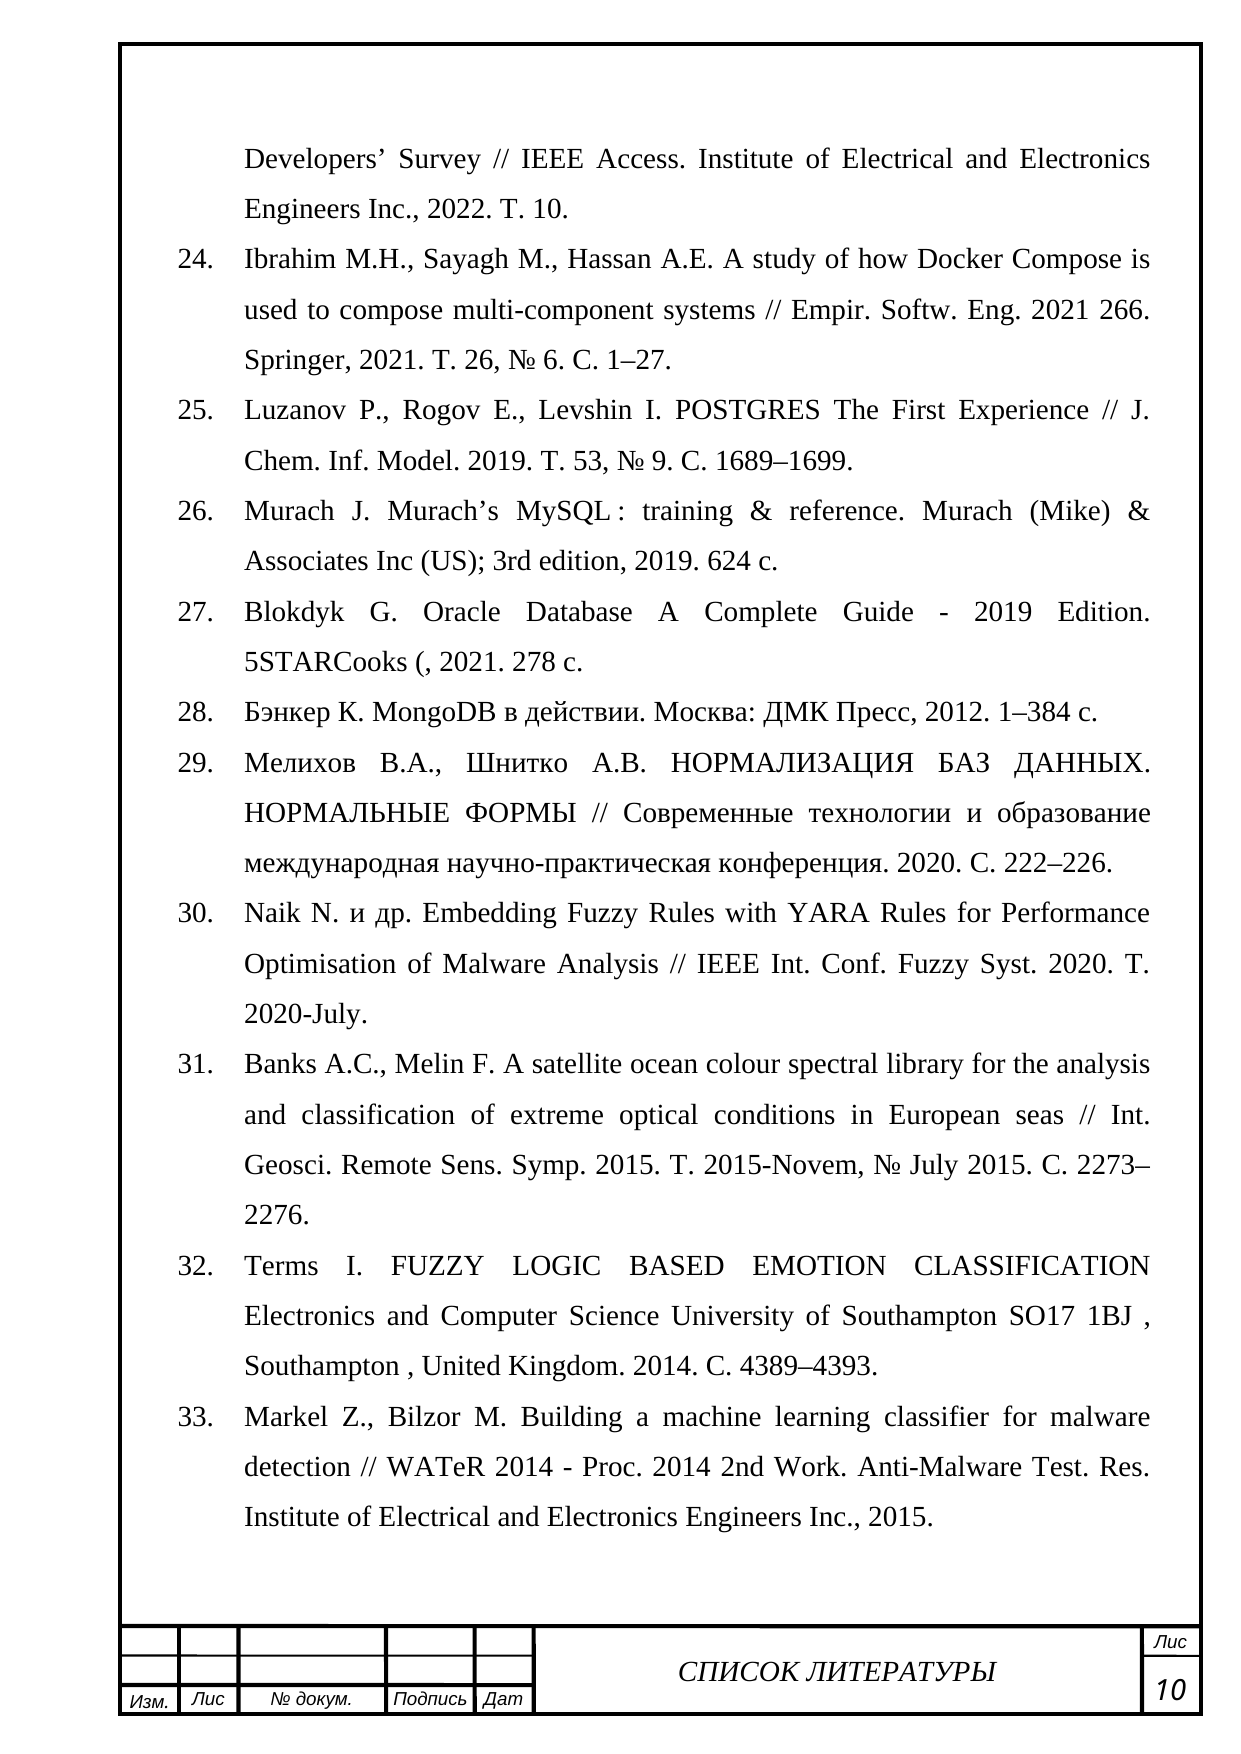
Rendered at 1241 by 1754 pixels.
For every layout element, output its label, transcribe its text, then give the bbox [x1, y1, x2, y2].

text 25. Luzanov P., Rogov E., Levshin I. POSTGRES The First Experience // J. Chem. Inf. Model. 2019. Т. 53, № 9. С. 1689–1699. [177, 392, 1152, 476]
text 28. Бэнкер К. MongoDB в действии. Москва: ДМК Пресс, 2012. 1–384 с. [177, 694, 1152, 728]
text 27. Blokdyk G. Oracle Database A Complete Guide - 2019 Edition. 5STARCooks (, 2021. 278 с. [177, 594, 1152, 678]
text 33. Markel Z., Bilzor M. Building a machine learning classifier for malware detection // WATeR 2014 - Proc. 2014 2nd Work. Anti-Malware Test. Res. Institute of Electrical and Electronics Engineers Inc., 2015. [177, 1399, 1152, 1533]
text 30. Naik N. и др. Embedding Fuzzy Rules with YARA Rules for Performance Optimisation of Malware Analysis // IEEE Int. Conf. Fuzzy Syst. 2020. Т. 2020-July. [177, 896, 1152, 1030]
text 26. Murach J. Murach’s MySQL : training & reference. Murach (Mike) & Associates Inc (US); 3rd edition, 2019. 624 с. [177, 493, 1152, 577]
text 31. Banks A.C., Melin F. A satellite ocean colour spectral library for the analysis and classification of extreme optical conditions in European seas // Int. Geosci. Remote Sens. Symp. 2015. Т. 2015-Novem, № July 2015. С. 2273–2276. [177, 1047, 1152, 1231]
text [177, 141, 1152, 225]
text 29. Мелихов В.А., Шнитко А.В. НОРМАЛИЗАЦИЯ БАЗ ДАННЫХ. НОРМАЛЬНЫЕ ФОРМЫ // Современные технологии и образование международная научно-практическая конференция. 2020. С. 222–226. [177, 745, 1152, 879]
text 32. Terms I. FUZZY LOGIC BASED EMOTION CLASSIFICATION Electronics and Computer Science University of Southampton SO17 1BJ , Southampton , United Kingdom. 2014. С. 4389–4393. [177, 1248, 1152, 1382]
text 24. Ibrahim M.H., Sayagh M., Hassan A.E. A study of how Docker Compose is used to compose multi-component systems // Empir. Softw. Eng. 2021 266. Springer, 2021. Т. 26, № 6. С. 1–27. [177, 242, 1152, 376]
